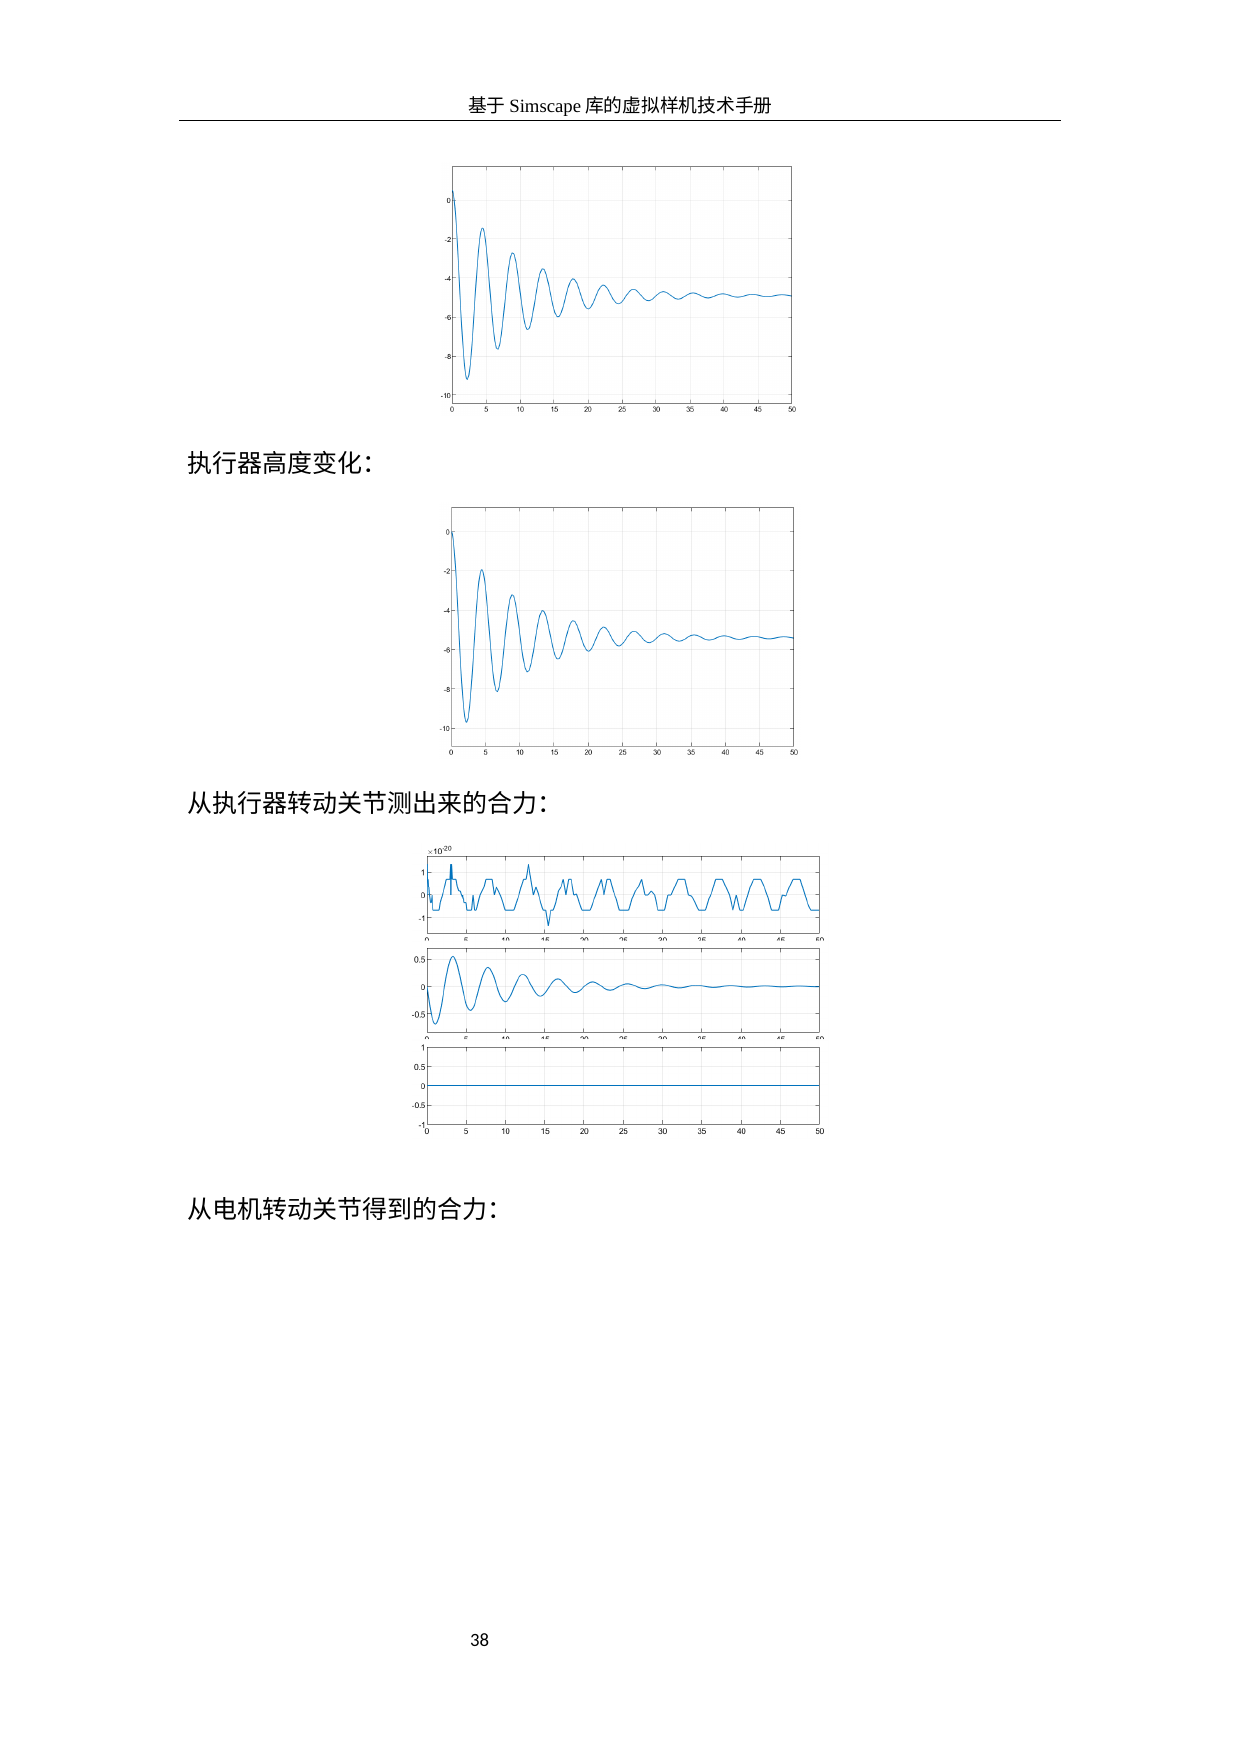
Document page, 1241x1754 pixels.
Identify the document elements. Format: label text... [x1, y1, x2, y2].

text 从电机转动关节得到的合力： [187, 1175, 1053, 1240]
picture [440, 162, 800, 416]
list 从执行器转动关节测出来的合力： [187, 769, 1053, 834]
picture [411, 843, 829, 1139]
picture [439, 502, 802, 759]
list 执行器高度变化： [187, 429, 1053, 494]
